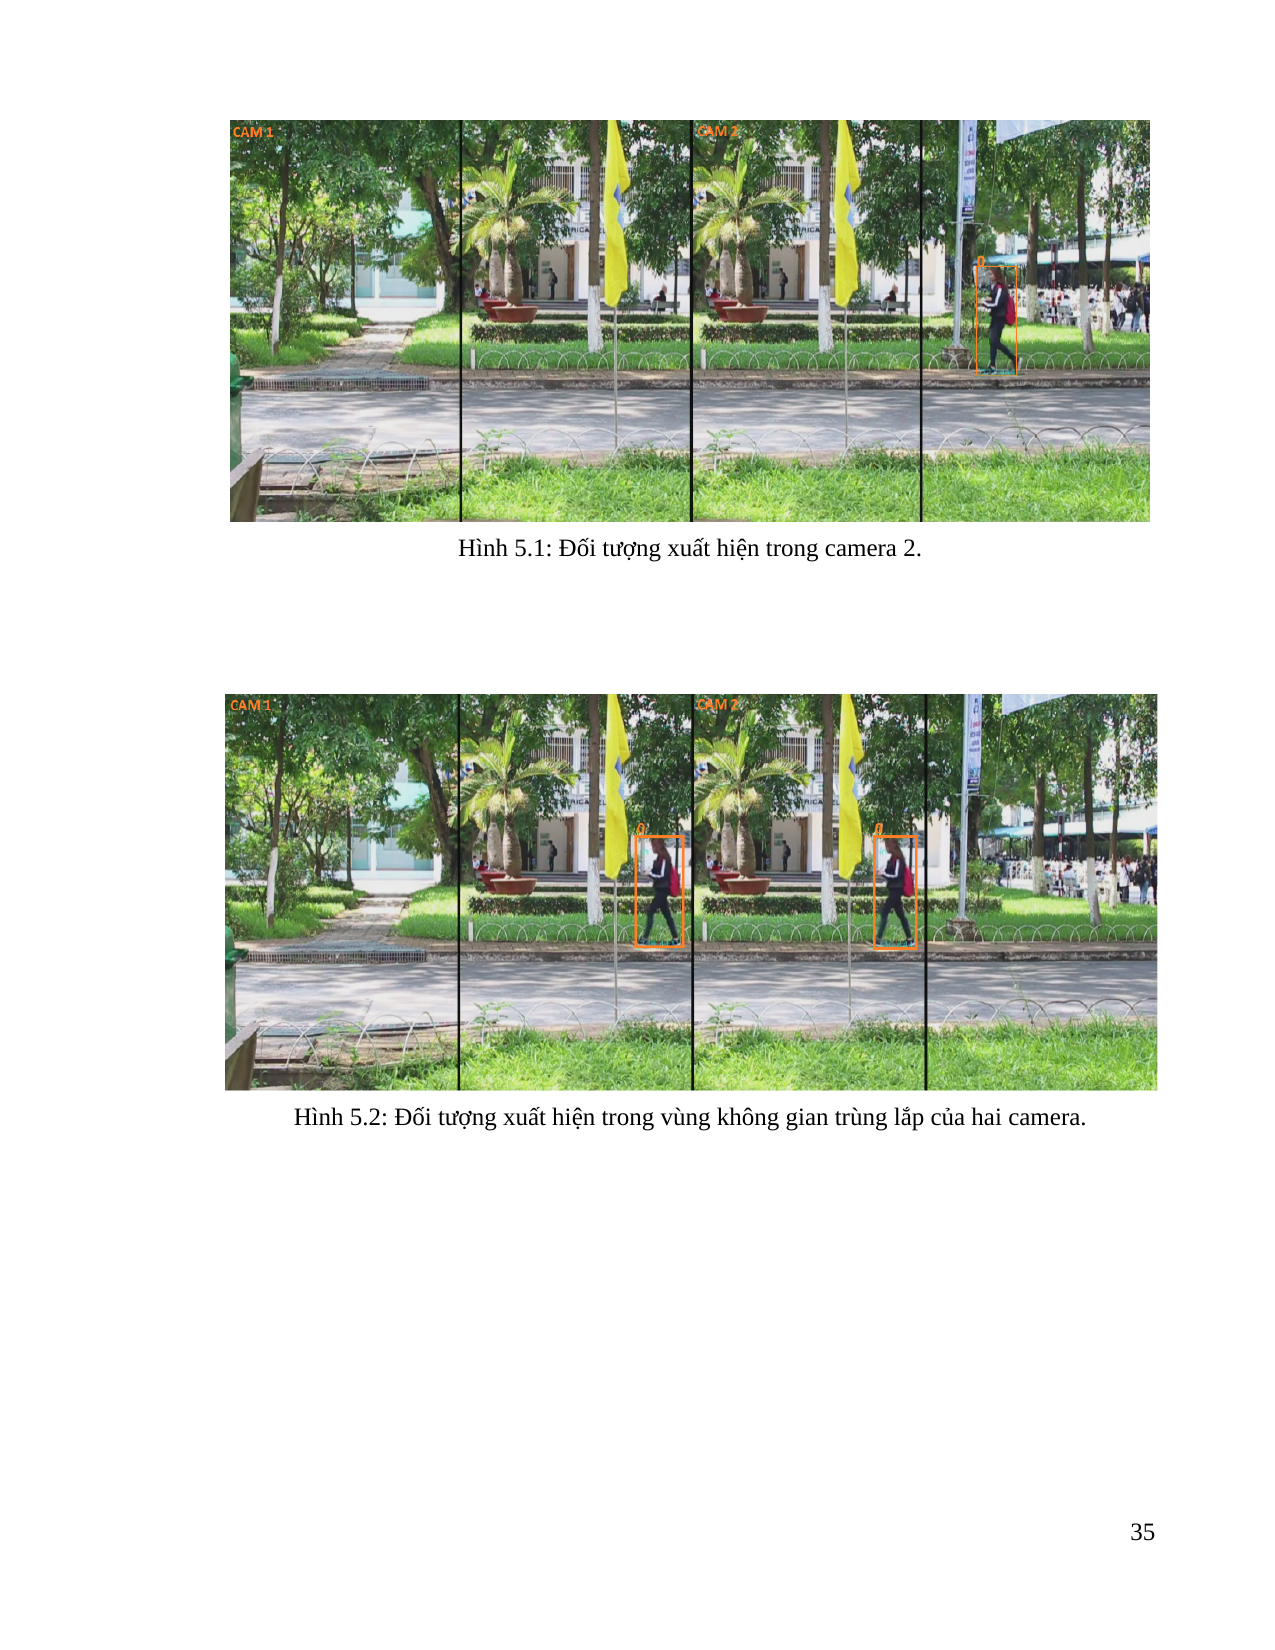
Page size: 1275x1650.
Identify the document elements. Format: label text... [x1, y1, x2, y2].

picture [225, 694, 1158, 1091]
picture [230, 120, 1150, 522]
text Hình 5.1: Đối tượng xuất hiện trong camera 2. [187, 533, 1155, 562]
text Hình 5.2: Đối tượng xuất hiện trong vùng không gian trùng lắp của hai camera. [187, 1102, 1155, 1131]
